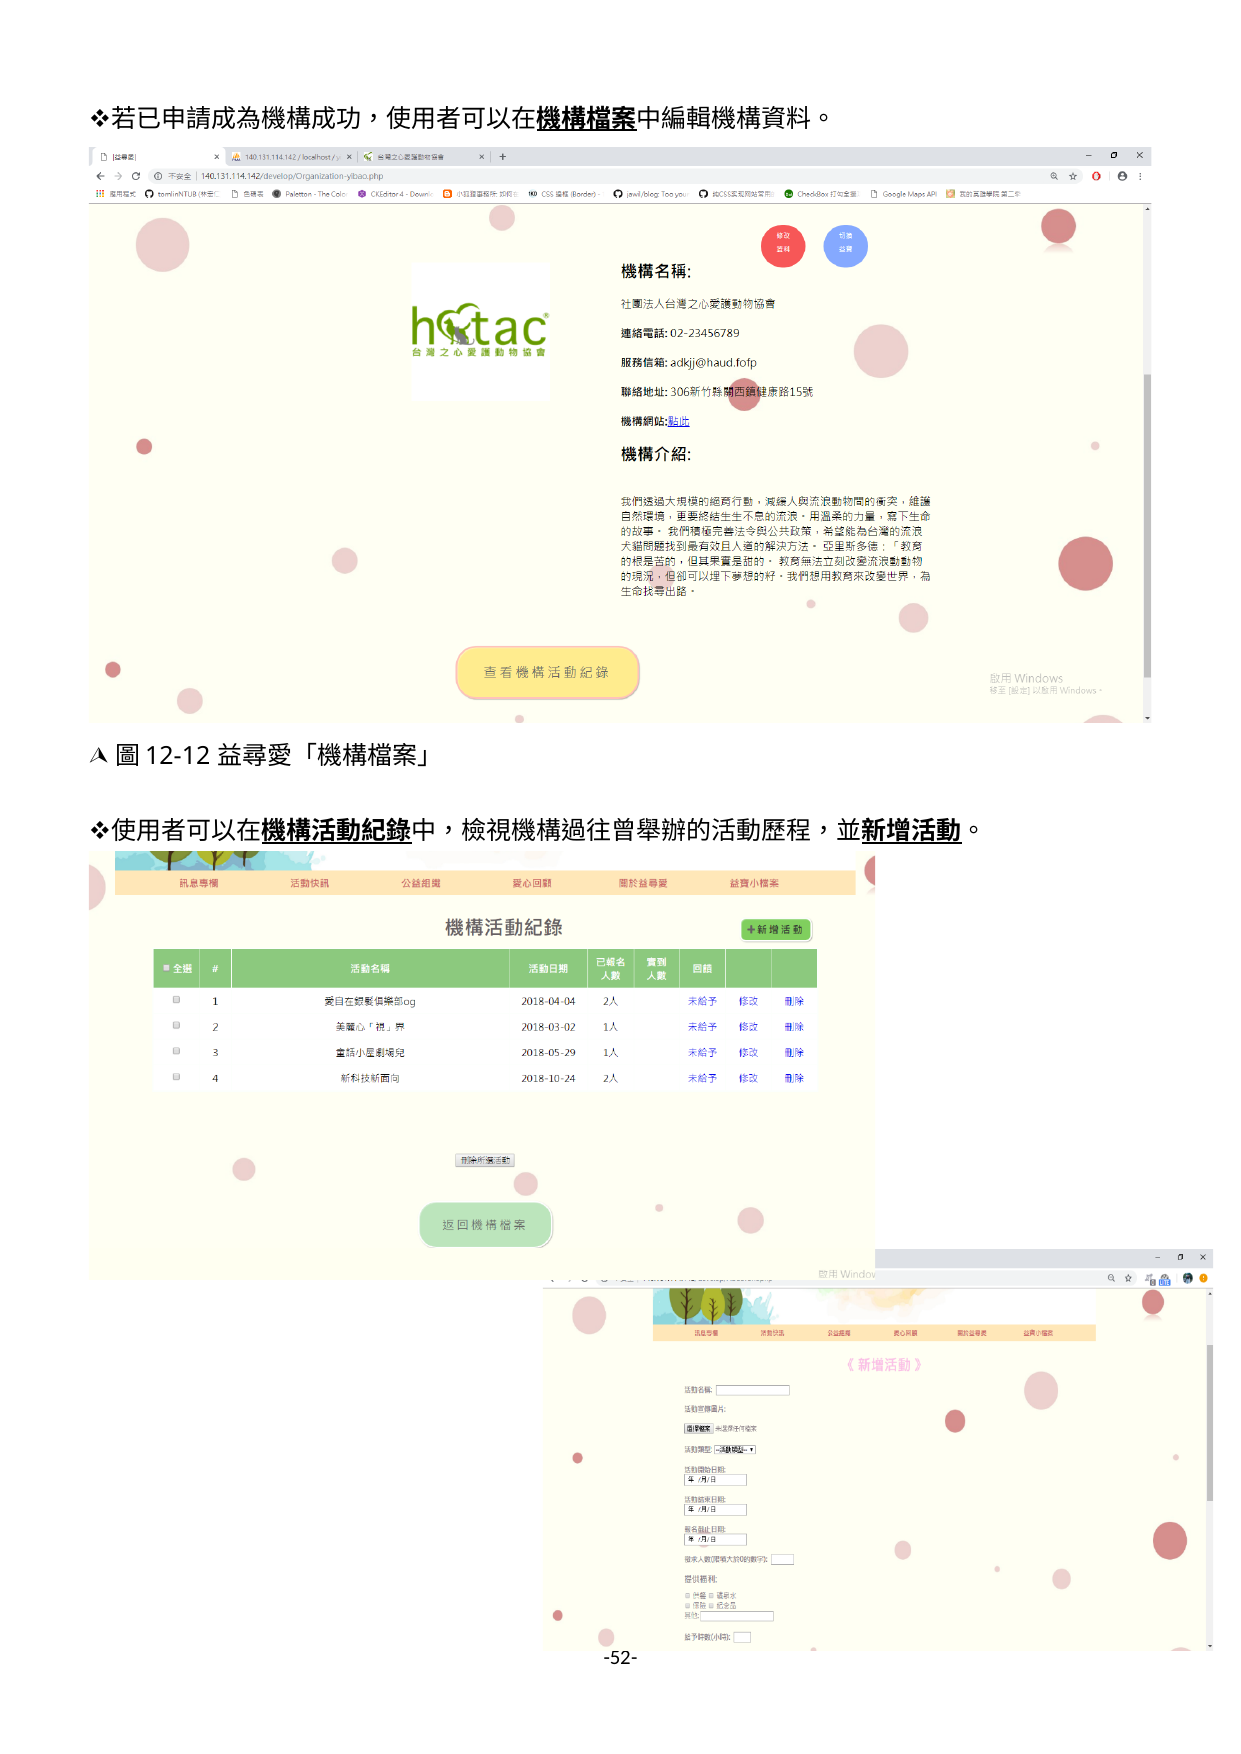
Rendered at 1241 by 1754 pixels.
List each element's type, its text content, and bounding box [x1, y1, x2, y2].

picture [88, 147, 1152, 723]
text 圖12-12 益尋愛「機構檔案」 [89, 735, 1152, 773]
text 使用者可以在機構活動紀錄中，檢視機構過往曾舉辦的活動歷程，並新增活動。 [89, 810, 1152, 848]
text 若已申請成為機構成功，使用者可以在機構檔案中編輯機構資料。 [89, 98, 1152, 135]
picture [88, 851, 1214, 1651]
